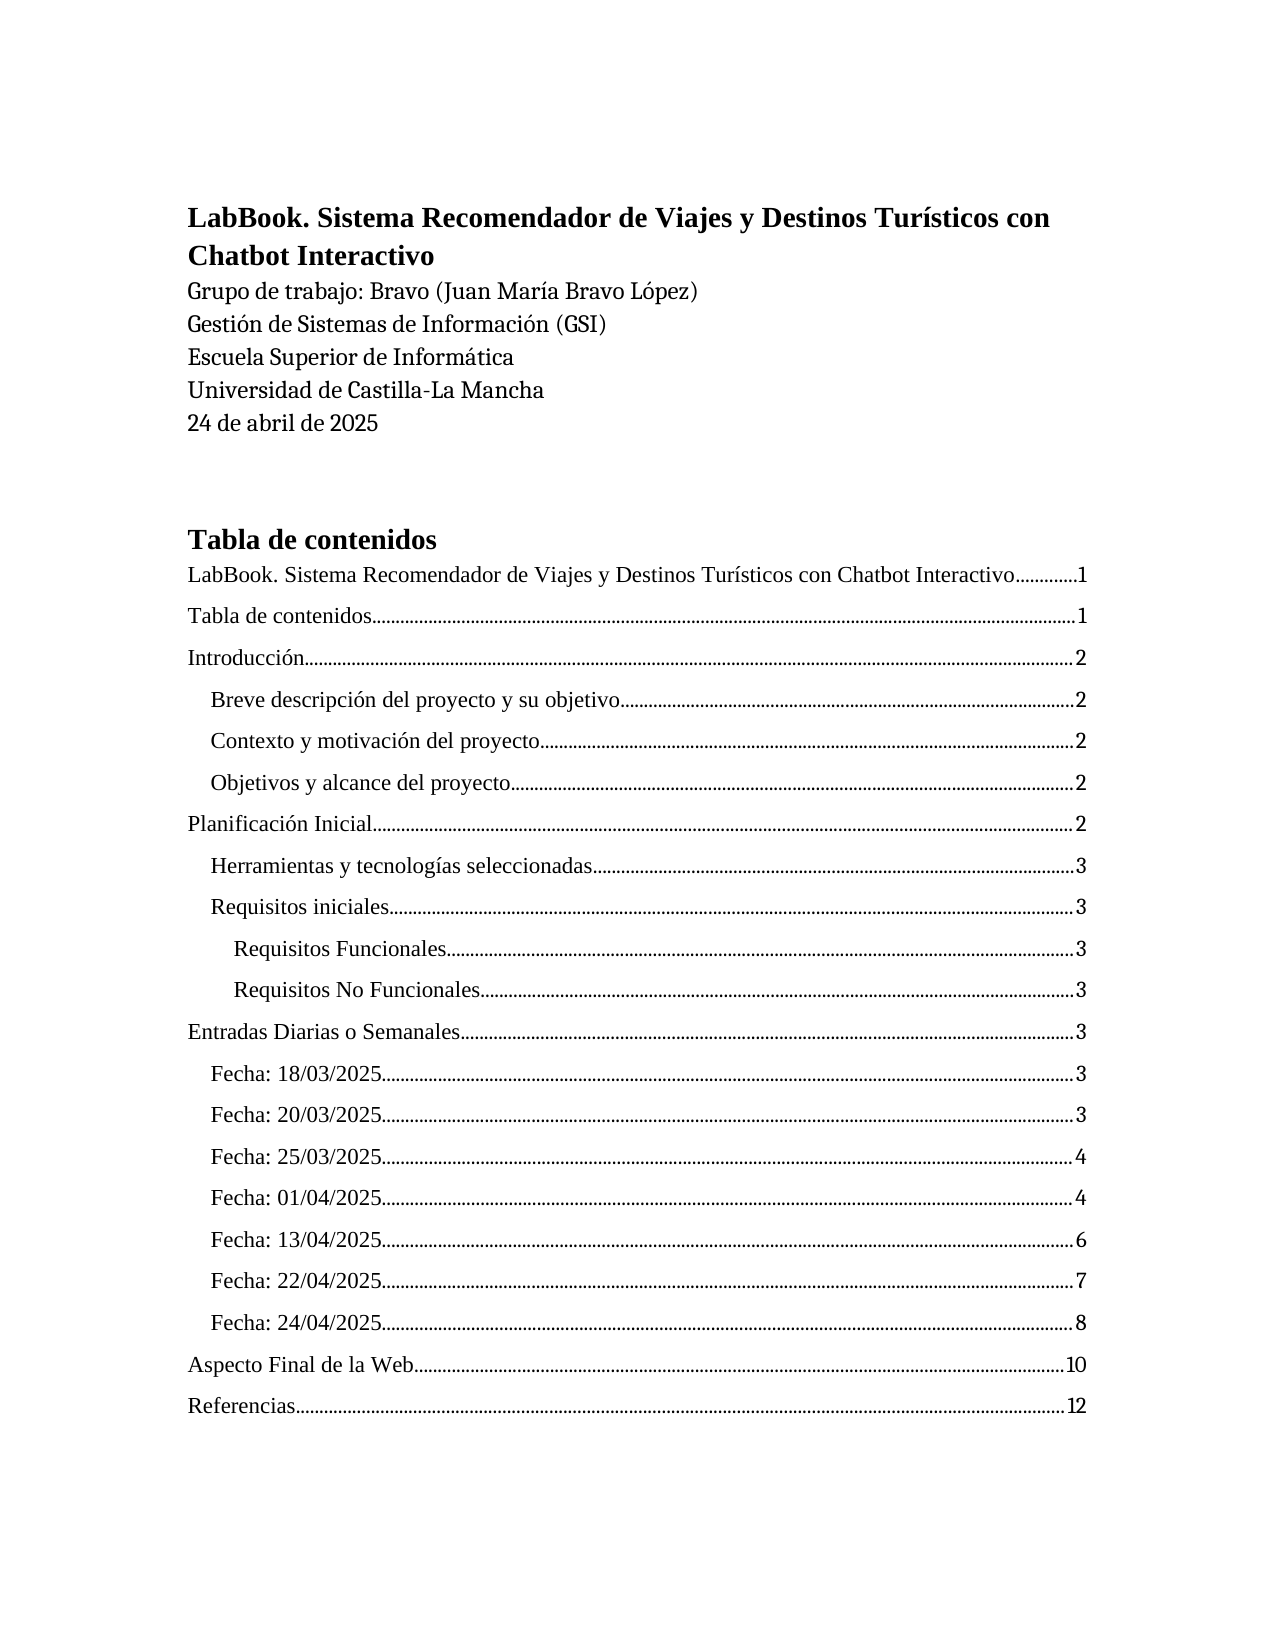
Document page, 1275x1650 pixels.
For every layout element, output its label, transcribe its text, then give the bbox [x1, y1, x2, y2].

text Universidad de Castilla-La Mancha [187, 376, 1087, 405]
text Grupo de trabajo: Bravo (Juan María Bravo López) [187, 277, 1087, 306]
text 24 de abril de 2025 [187, 409, 1087, 438]
text Gestión de Sistemas de Información (GSI) [187, 310, 1087, 339]
subtitle LabBook. Sistema Recomendador de Viajes y Destinos Turísticos con Chatbot Interactivo [187, 200, 1087, 272]
text Escuela Superior de Informática [187, 343, 1087, 372]
subtitle Tabla de contenidos [187, 522, 1087, 556]
